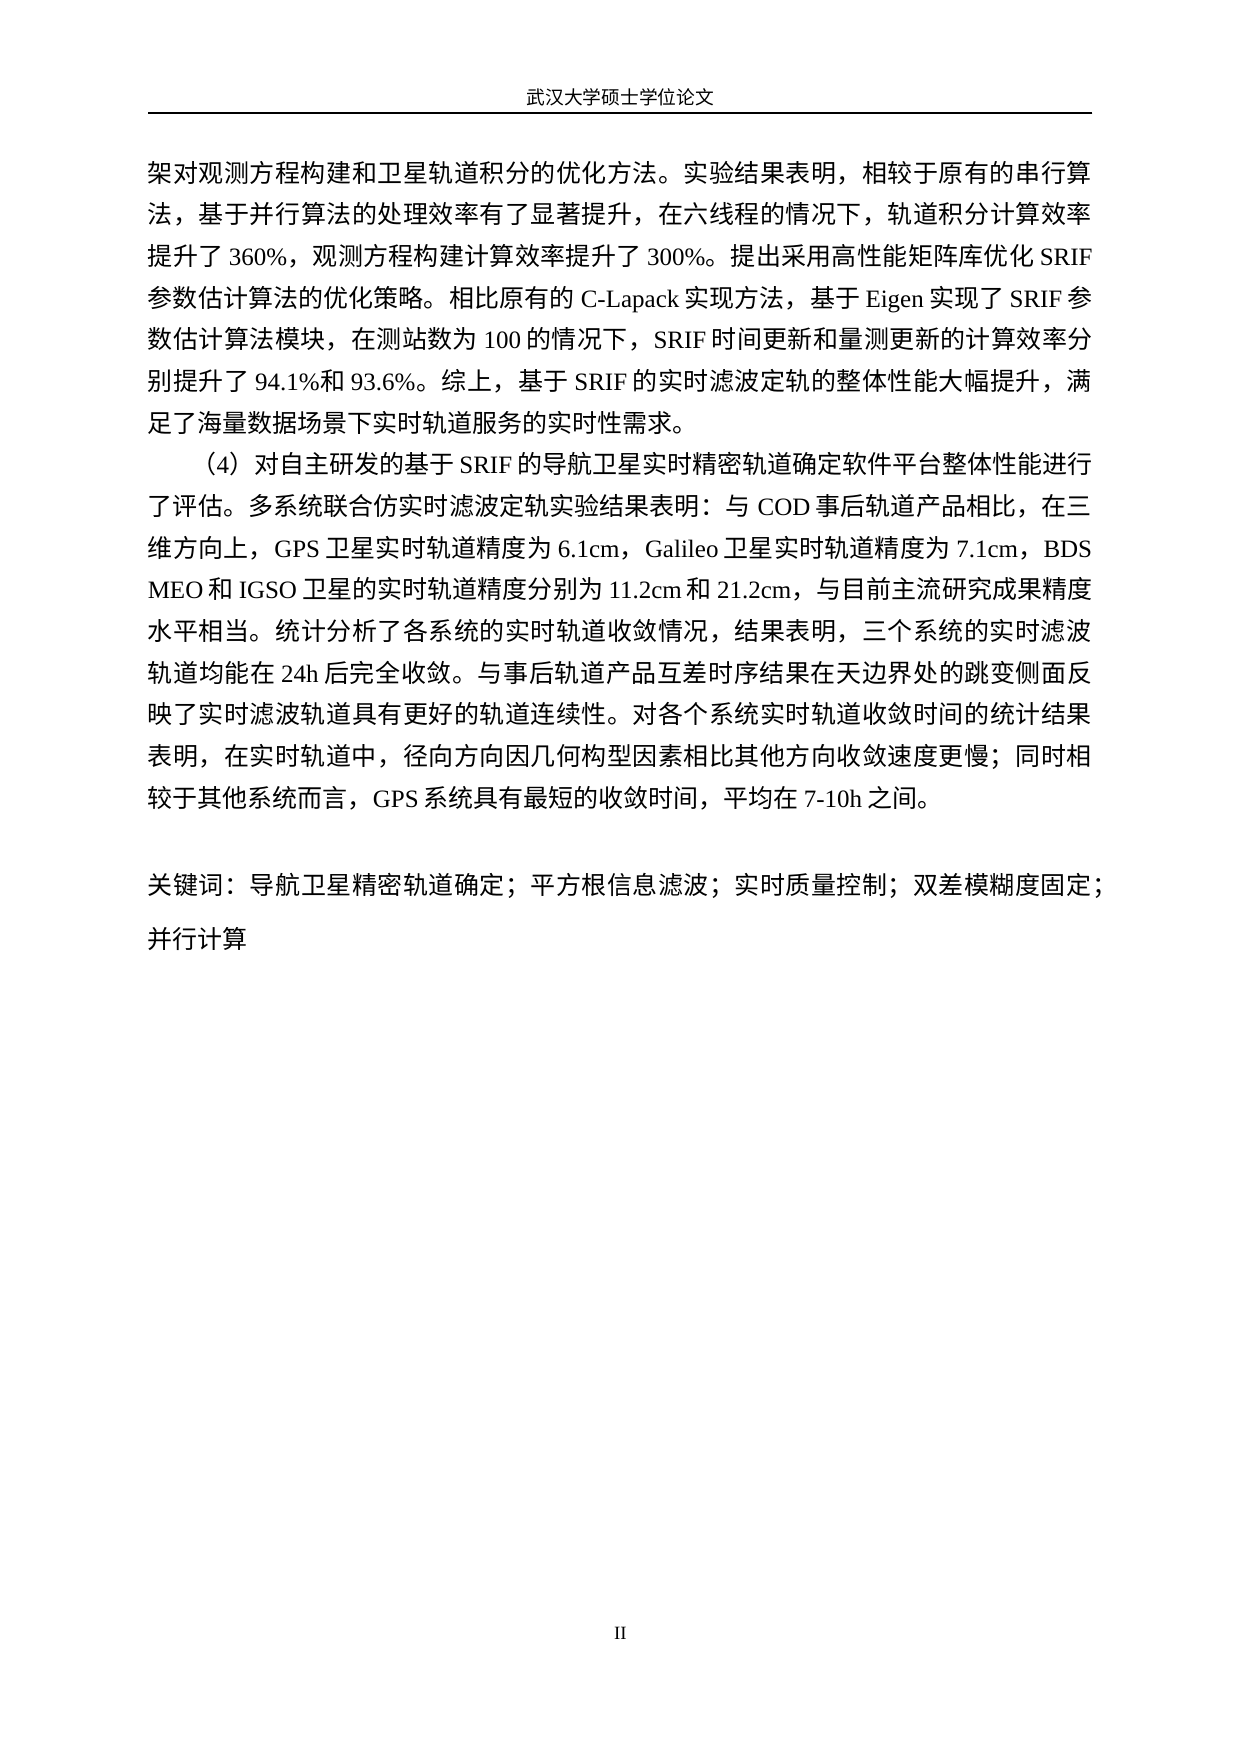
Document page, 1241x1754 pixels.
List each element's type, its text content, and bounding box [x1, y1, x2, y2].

text （4）对自主研发的基于SRIF的导航卫星实时精密轨道确定软件平台整体性能进行了评估。多系统联合仿实时滤波定轨实验结果表明：与COD事后轨道产品相比，在三维方向上，GPS卫星实时轨道精度为6.1cm，Galileo卫星实时轨道精度为7.1cm，BDS MEO和IGSO卫星的实时轨道精度分别为11.2cm和21.2cm，与目前主流研究成果精度水平相当。统计分析了各系统的实时轨道收敛情况，结果表明，三个系统的实时滤波轨道均能在24h后完全收敛。与事后轨道产品互差时序结果在天边界处的跳变侧面反映了实时滤波轨道具有更好的轨道连续性。对各个系统实时轨道收敛时间的统计结果表明，在实时轨道中，径向方向因几何构型因素相比其他方向收敛速度更慢；同时相较于其他系统而言，GPS系统具有最短的收敛时间，平均在7-10h之间。 [148, 439, 1092, 814]
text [148, 148, 1092, 439]
text 关键词：导航卫星精密轨道确定；平方根信息滤波；实时质量控制；双差模糊度固定；并行计算 [148, 865, 1092, 956]
